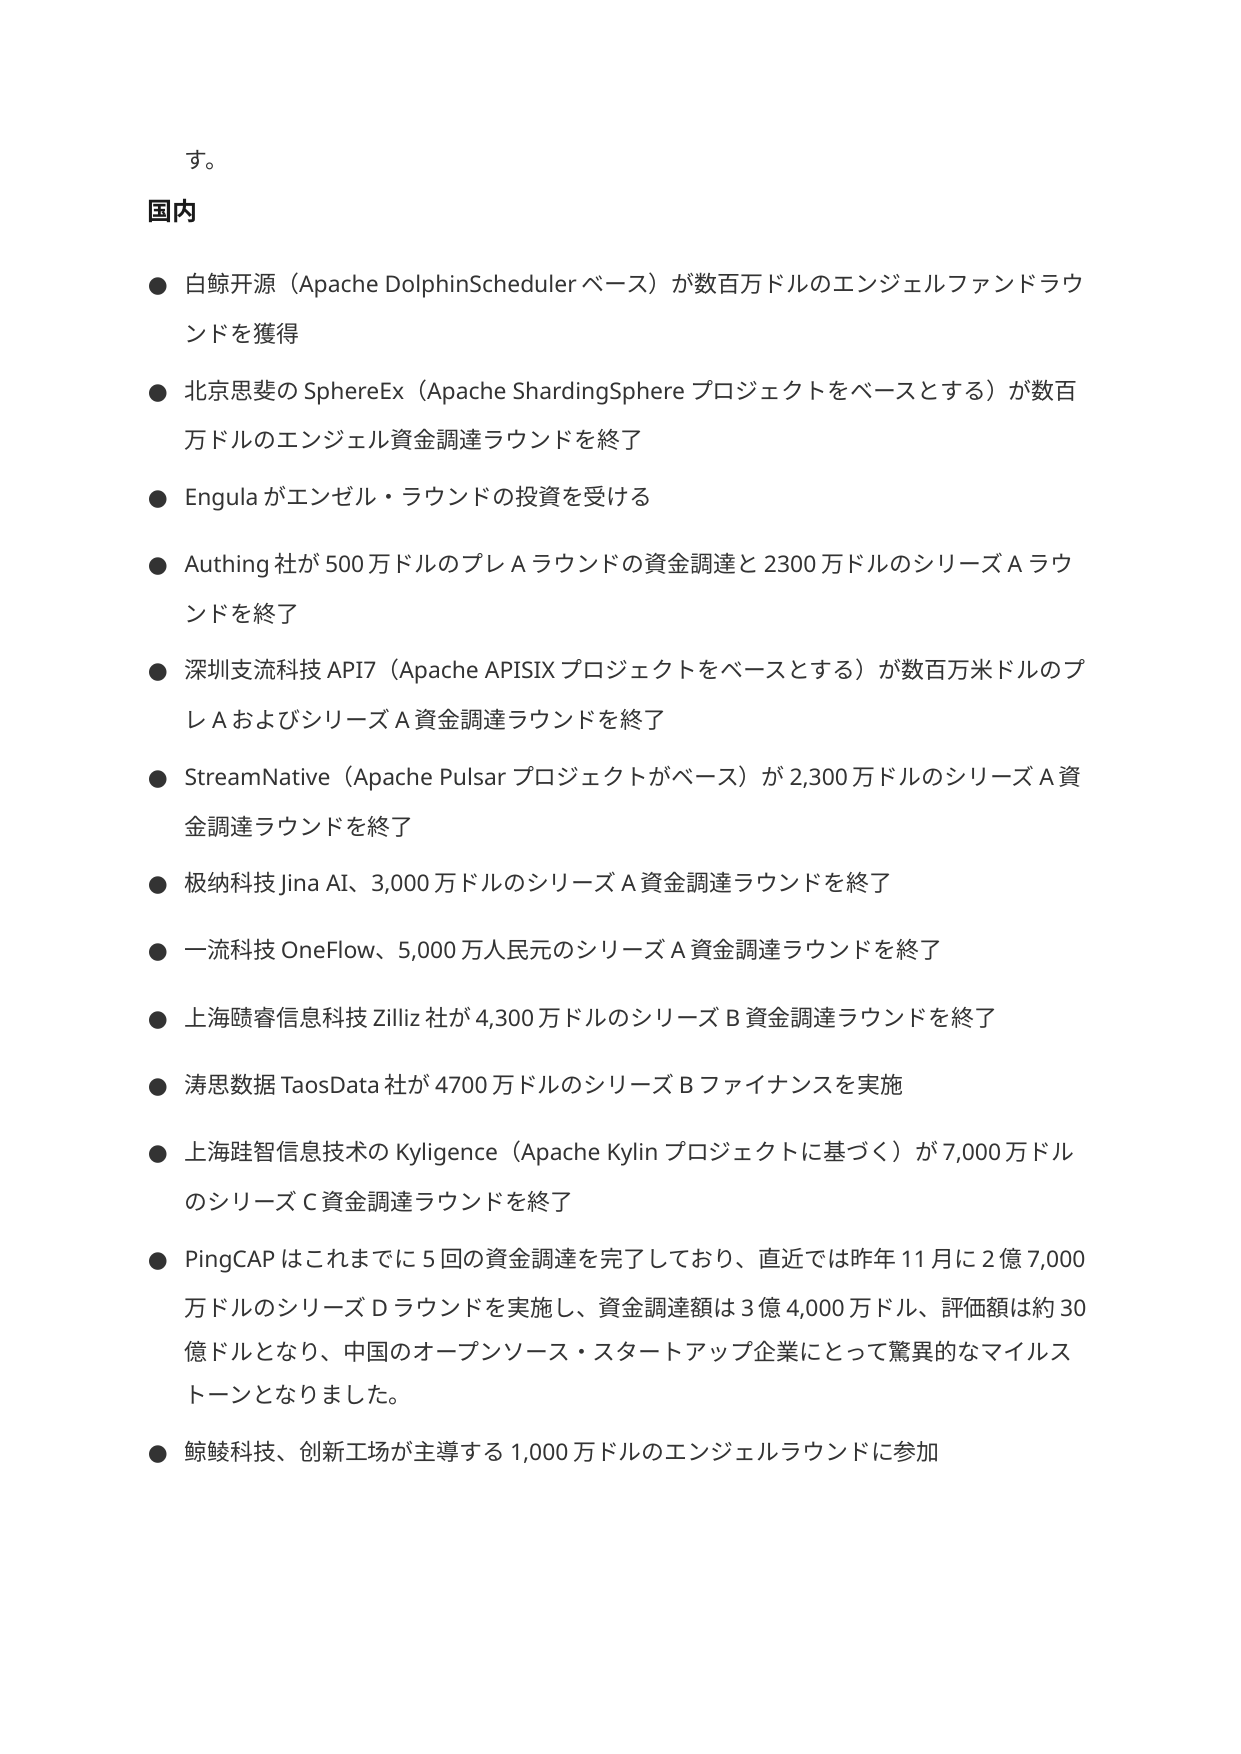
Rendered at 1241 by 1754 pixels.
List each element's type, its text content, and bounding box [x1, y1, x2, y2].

list 深圳支流科技 API7（Apache APISIXプロジェクトをベースとする）が数百万米ドルのプレAおよびシリーズA資金調達ラウンドを終了 [148, 645, 1093, 735]
list 北京思斐のSphereEx（Apache ShardingSphereプロジェクトをベースとする）が数百万ドルのエンジェル資金調達ラウンドを終了 [148, 365, 1093, 455]
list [148, 142, 1093, 175]
list 涛思数据TaosData社が4700万ドルのシリーズBファイナンスを実施 [148, 1059, 1093, 1107]
list 鲸鲮科技、创新工场が主導する1,000万ドルのエンジェルラウンドに参加 [148, 1426, 1093, 1473]
list StreamNative（Apache Pulsarプロジェクトがベース）が2,300万ドルのシリーズA資金調達ラウンドを終了 [148, 751, 1093, 842]
list Engulaがエンゼル・ラウンドの投資を受ける [148, 471, 1093, 518]
list 极纳科技Jina AI、3,000万ドルのシリーズA資金調達ラウンドを終了 [148, 858, 1093, 905]
list 上海赜睿信息科技 Zilliz社が4,300万ドルのシリーズB資金調達ラウンドを終了 [148, 992, 1093, 1039]
list Authing社が500万ドルのプレAラウンドの資金調達と2300万ドルのシリーズAラウンドを終了 [148, 539, 1093, 629]
list PingCAPはこれまでに5回の資金調達を完了しており、直近では昨年11月に2億7,000万ドルのシリーズDラウンドを実施し、資金調達額は3億4,000万ドル、評価額は約30億ドルとなり、中国のオープンソース・スタートアップ企業にとって驚異的なマイルストーンとなりました。 [148, 1233, 1093, 1410]
list 一流科技OneFlow、5,000万人民元のシリーズA資金調達ラウンドを終了 [148, 925, 1093, 972]
subtitle 国内 [148, 191, 1093, 227]
list 白鲸开源（Apache DolphinSchedulerベース）が数百万ドルのエンジェルファンドラウンドを獲得 [148, 259, 1093, 349]
list 上海跬智信息技术のKyligence（Apache Kylinプロジェクトに基づく）が7,000万ドルのシリーズC資金調達ラウンドを終了 [148, 1127, 1093, 1217]
